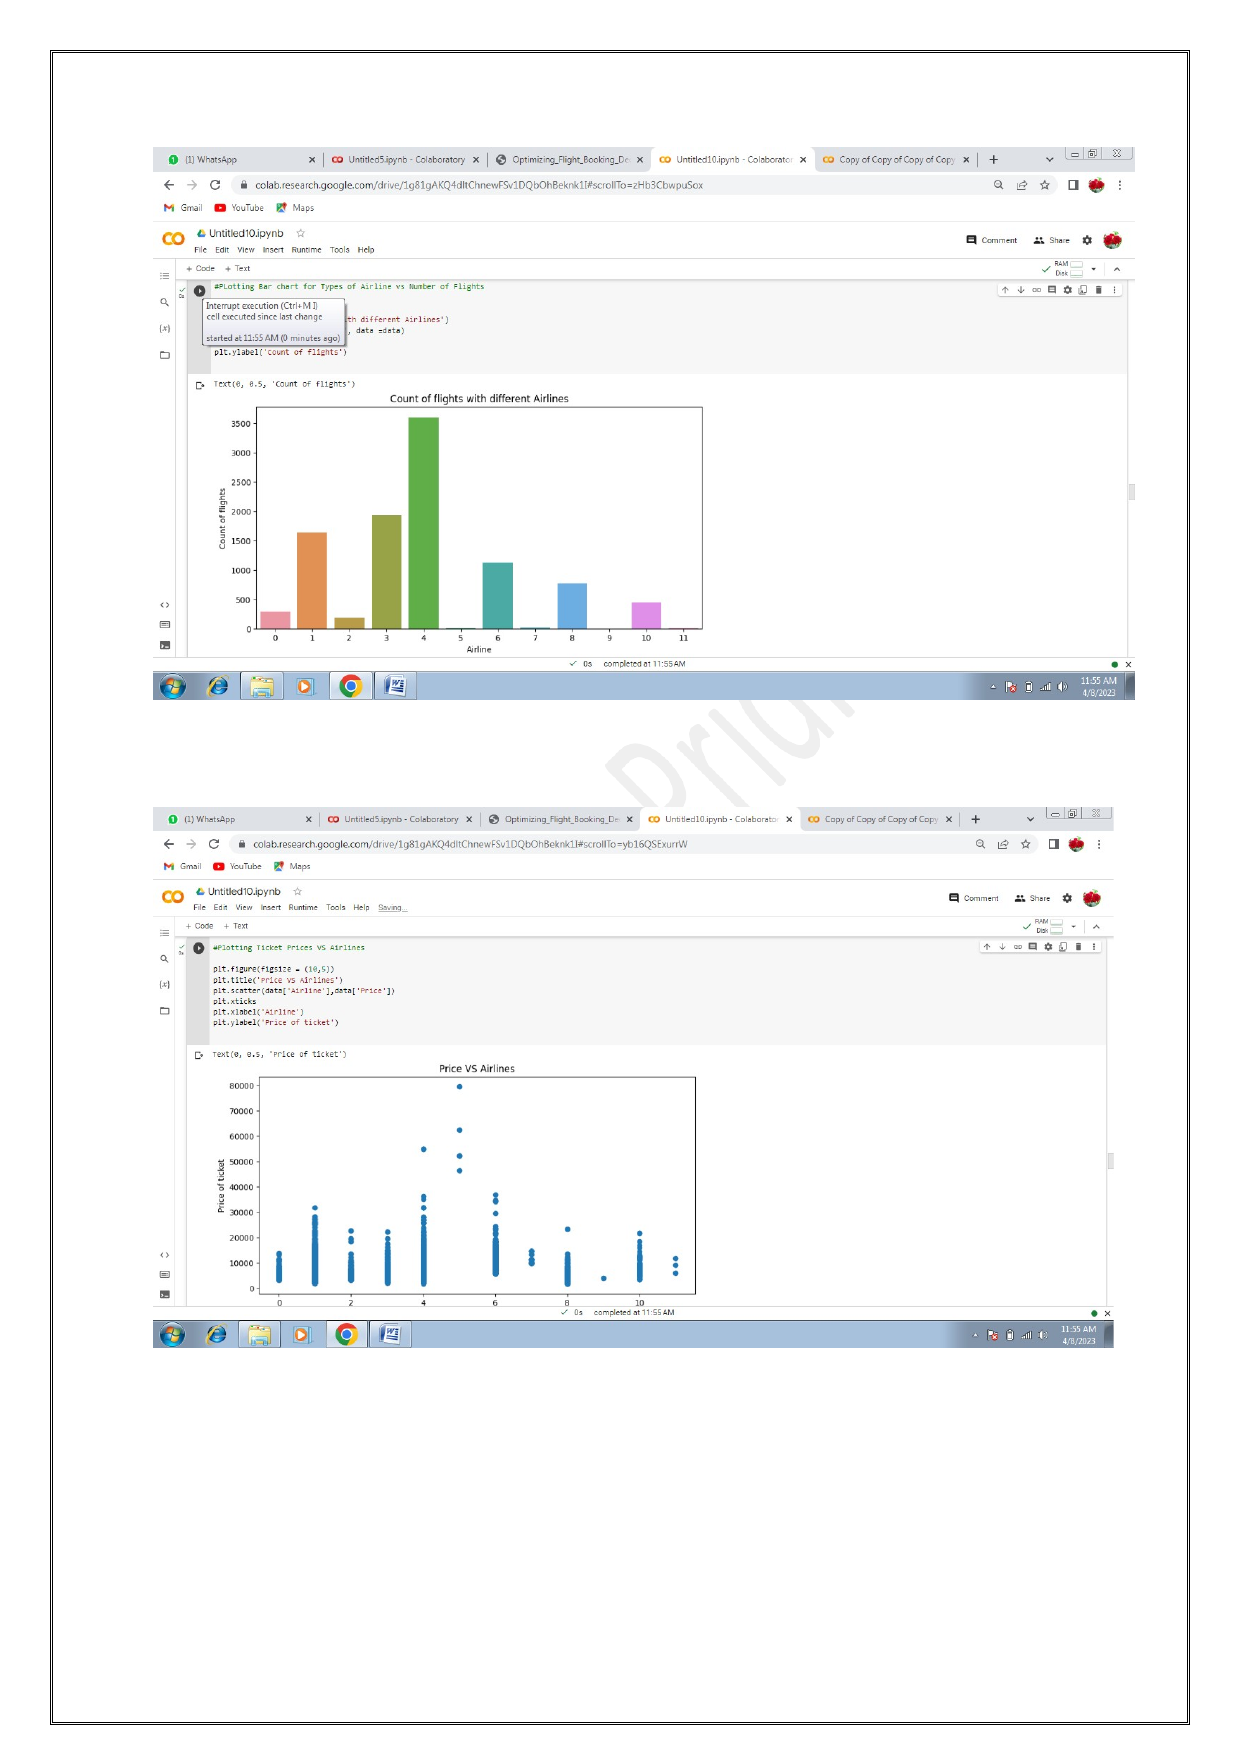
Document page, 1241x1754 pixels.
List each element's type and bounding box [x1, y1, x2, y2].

picture [153, 147, 1135, 1348]
